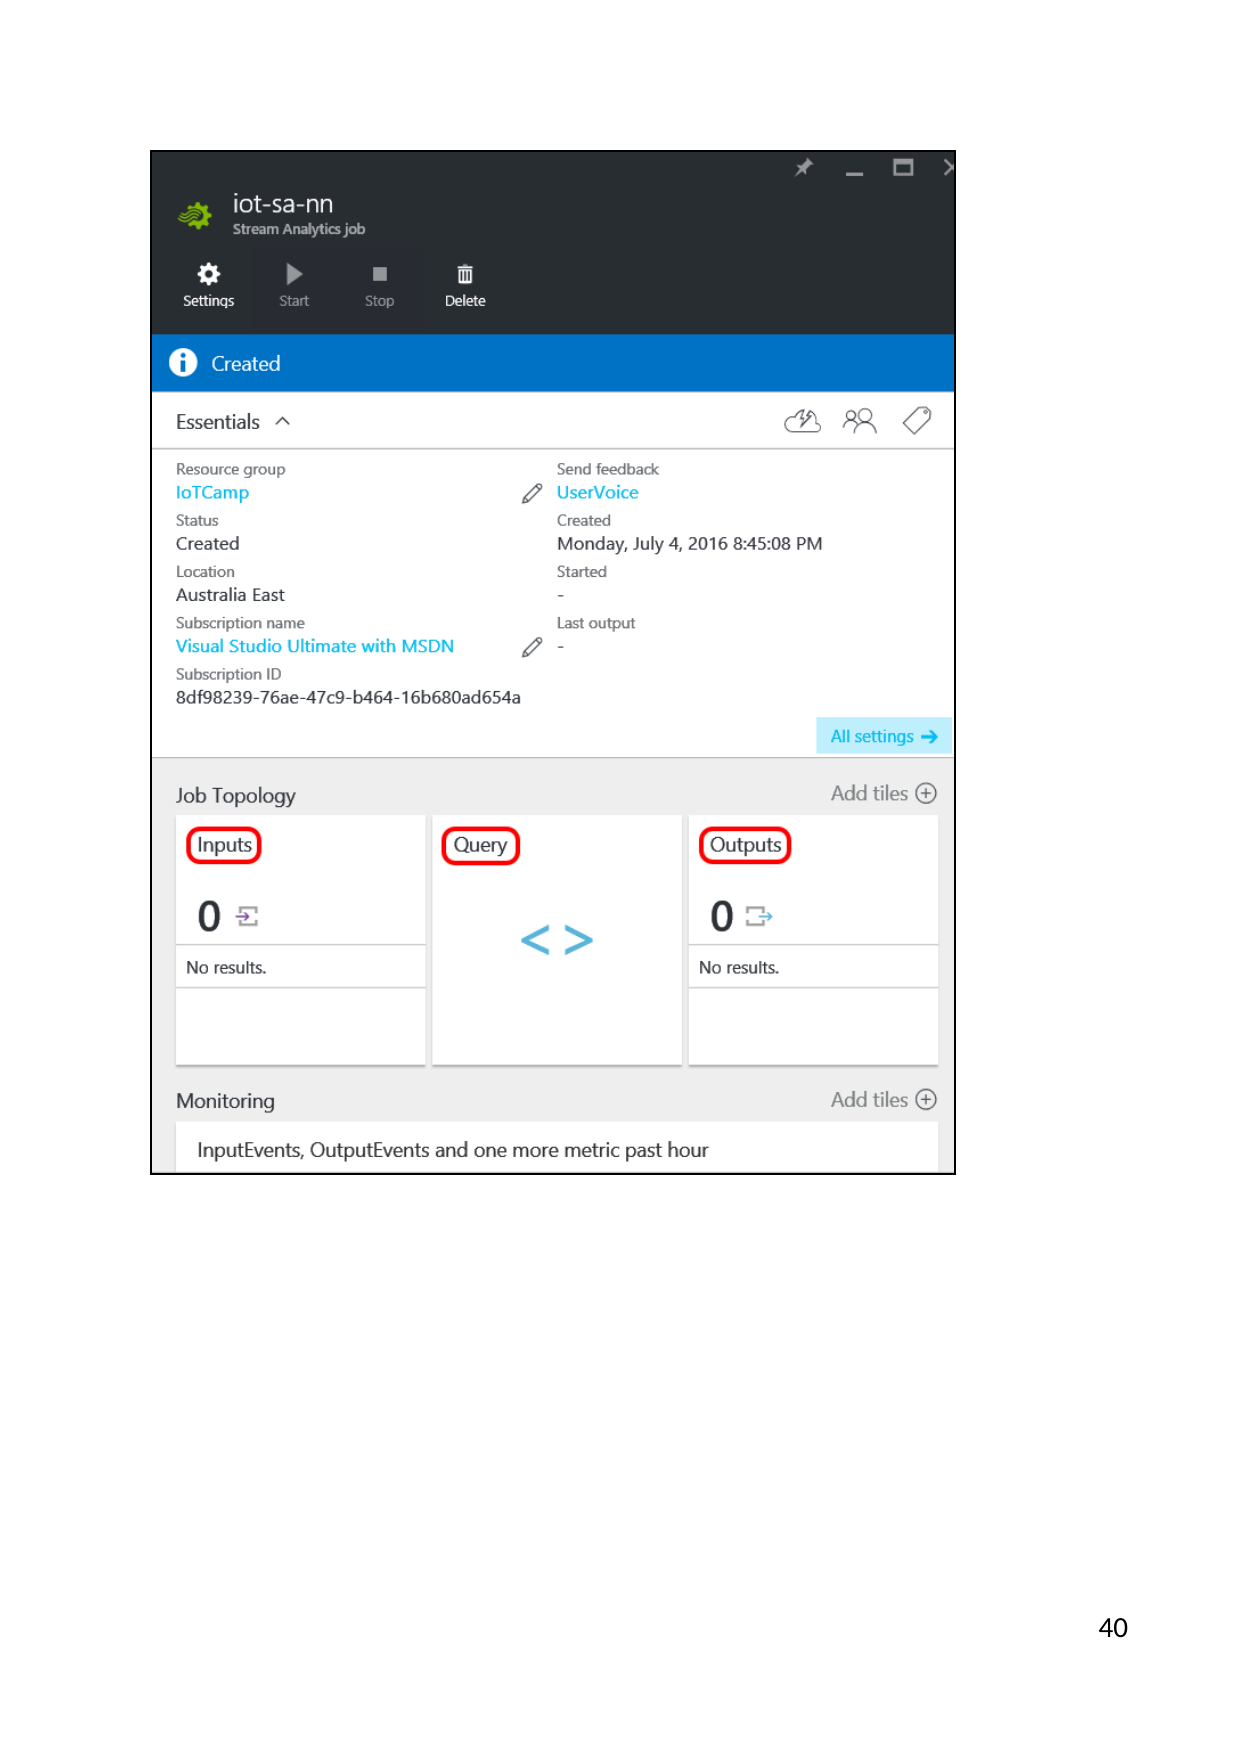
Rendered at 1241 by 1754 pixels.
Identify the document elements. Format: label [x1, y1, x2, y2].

picture [152, 152, 954, 1173]
